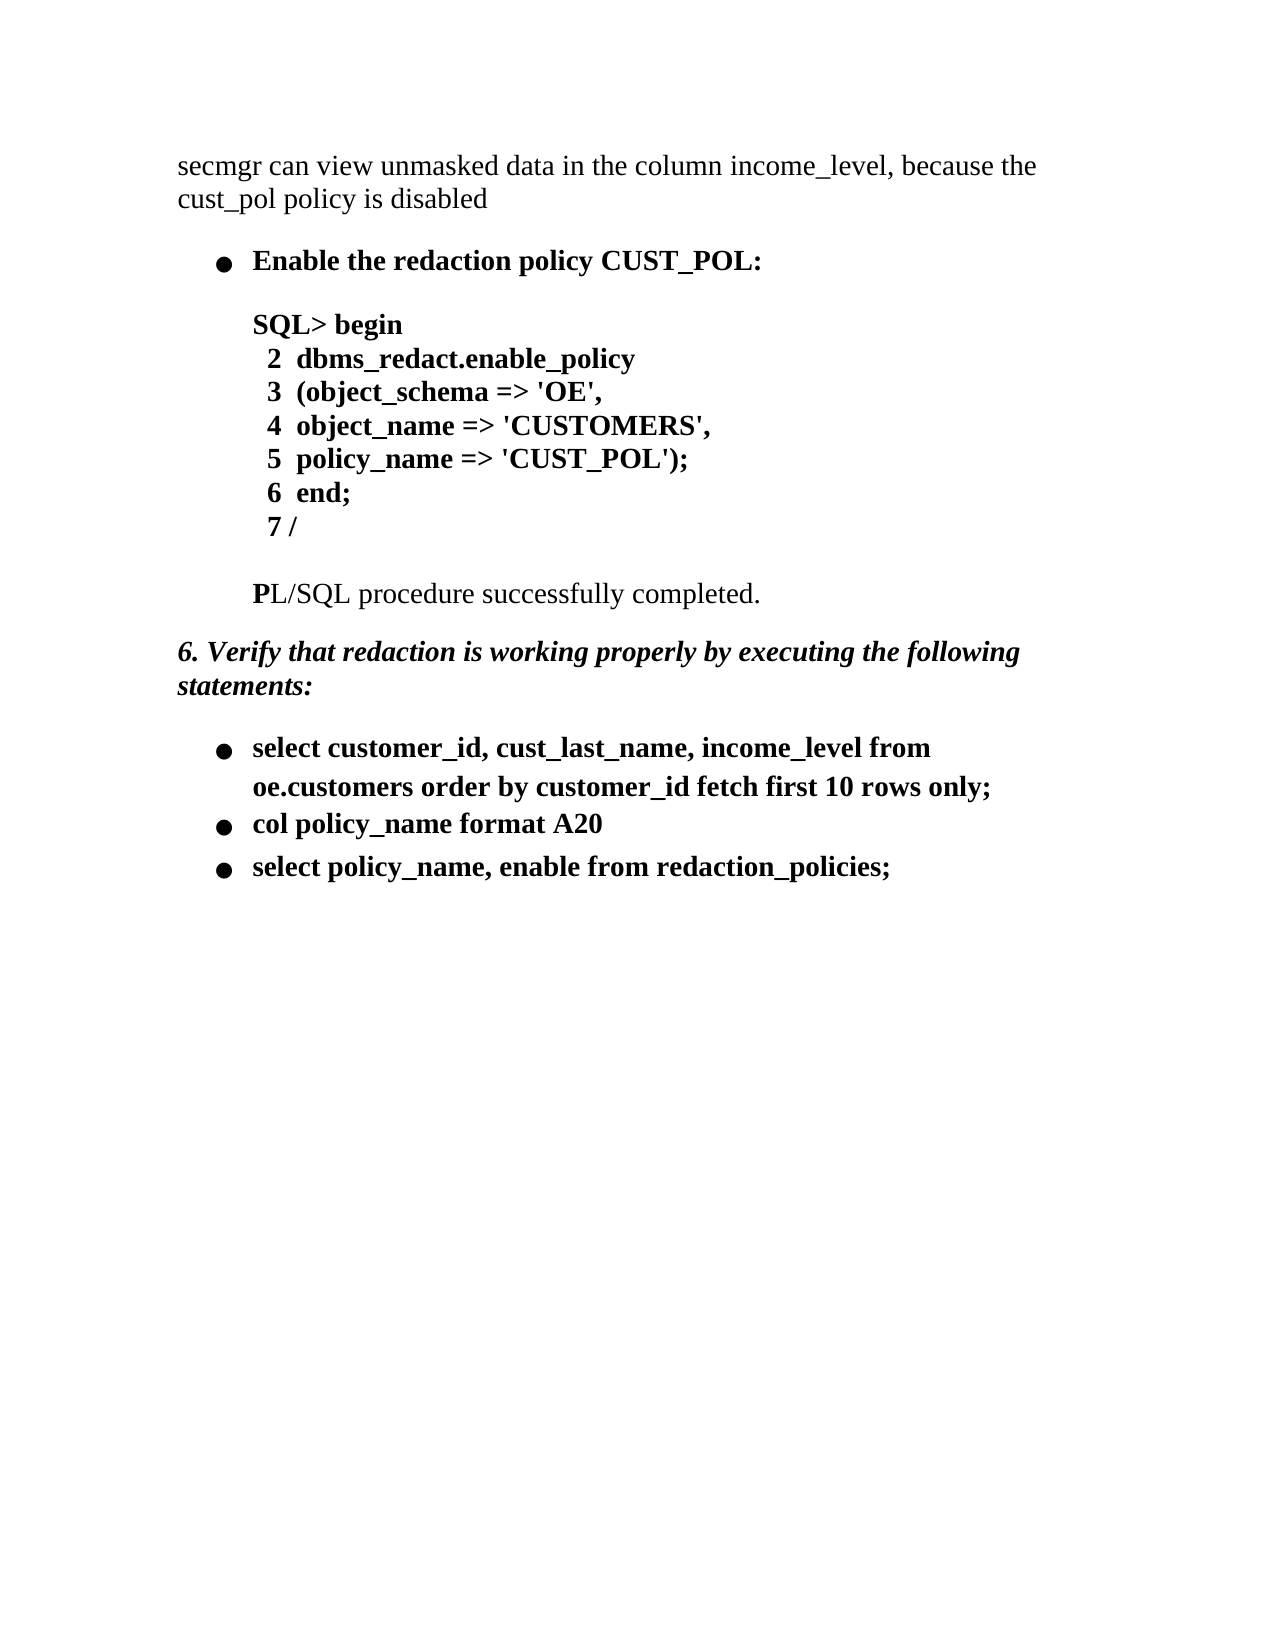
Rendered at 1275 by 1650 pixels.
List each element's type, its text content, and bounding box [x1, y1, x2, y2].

list select policy_name, enable from redaction_policies; [215, 845, 1098, 888]
text 6. Verify that redaction is working properly by executing the following statements: [177, 634, 1098, 701]
text secmgr can view unmasked data in the column income_level, because the cust_pol policy is disabled [177, 148, 1098, 215]
list select customer_id, cust_last_name, income_level from oe.customers order by customer_id fetch first 10 rows only; [215, 726, 1098, 803]
list Enable the redaction policy CUST_POL: [215, 240, 1098, 282]
text SQL> begin 2 dbms_redact.enable_policy 3 (object_schema => 'OE', 4 object_name => 'CUSTOMERS', 5 policy_name => 'CUST_POL'); 6 end; 7 / PL/SQL procedure successfully completed. [252, 307, 1098, 609]
list col policy_name format A20 [215, 803, 1098, 845]
